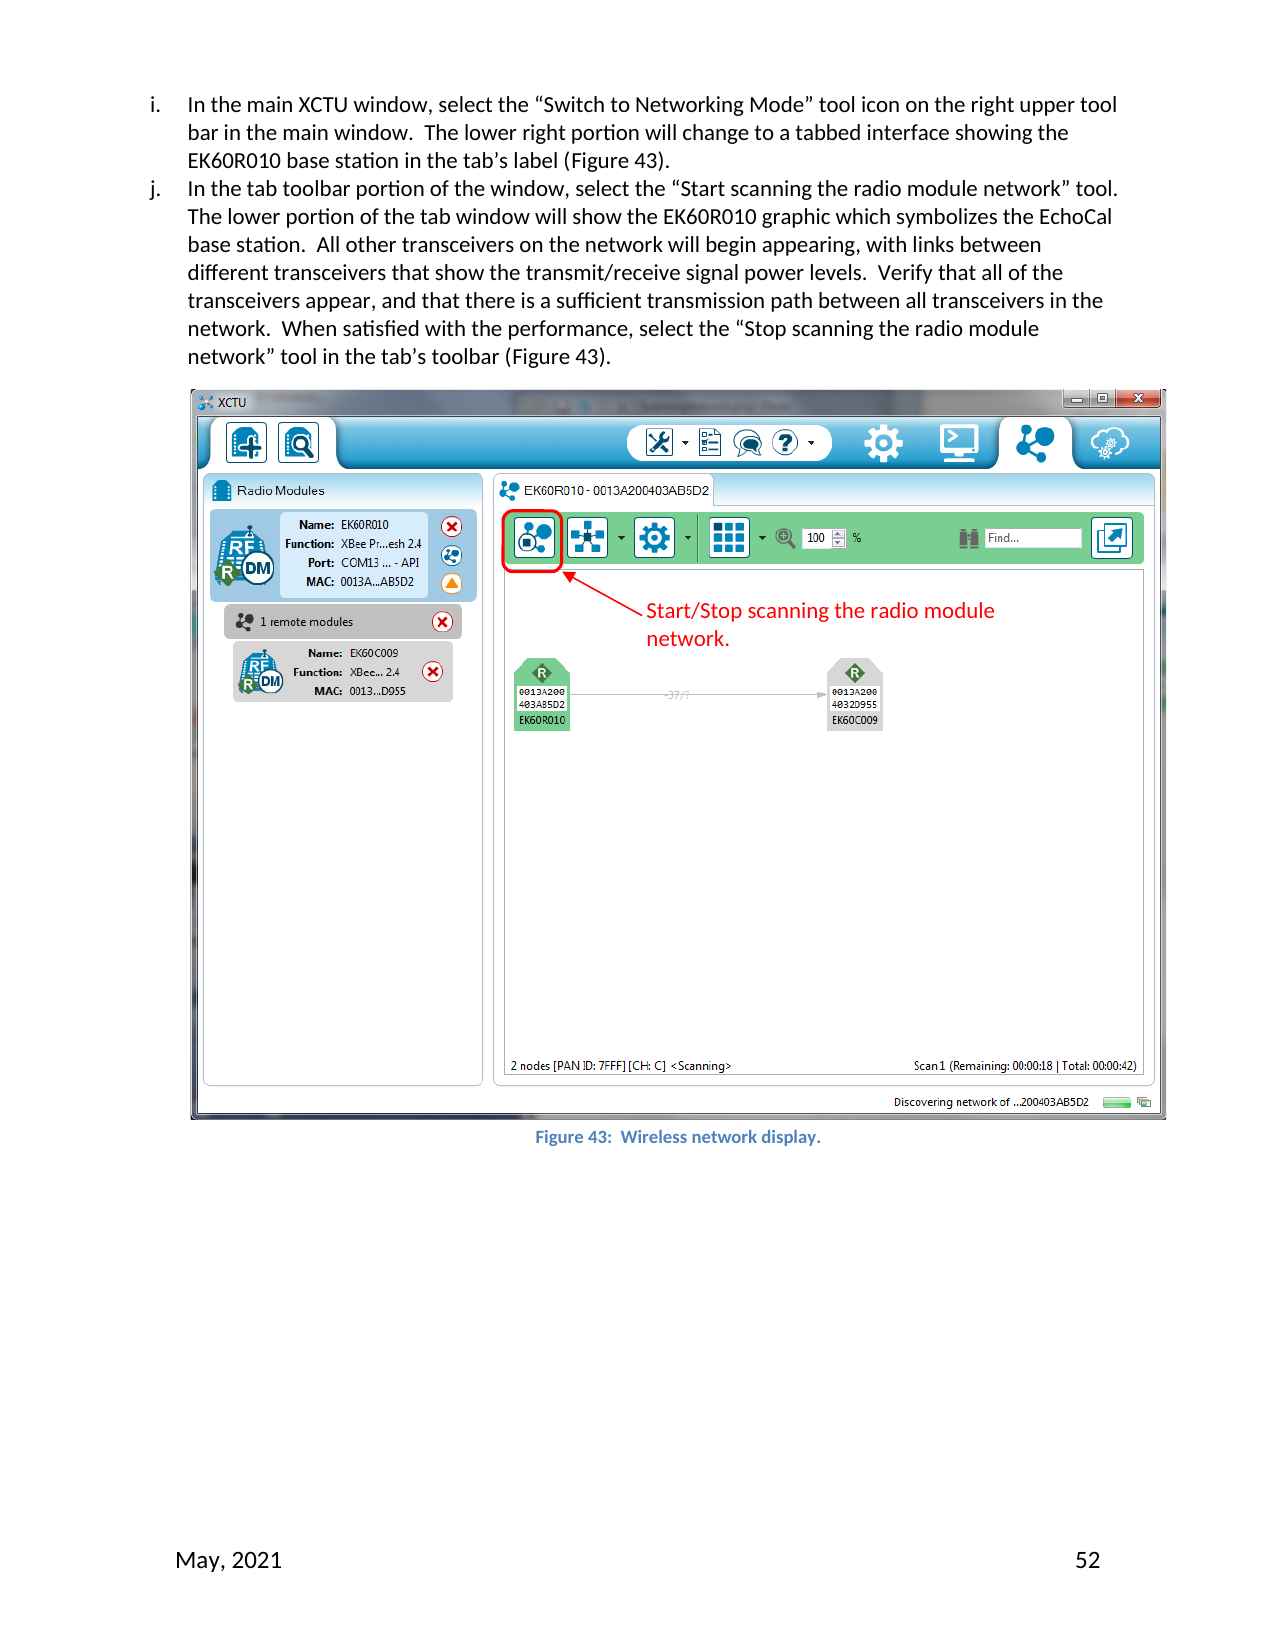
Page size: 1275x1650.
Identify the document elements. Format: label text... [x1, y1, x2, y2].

list In the main XCTU window, select the “Switch to Networking Mode” tool icon on the right upper tool bar in the main window. The lower right portion will change to a tabbed interface showing the EK60R010 base station in the tab’s label (Figure 43). [150, 90, 1125, 174]
picture [190, 389, 1167, 1120]
list In the tab toolbar portion of the window, select the “Start scanning the radio module network” tool. The lower portion of the tab window will show the EK60R010 graphic which symbolizes the EchoCal base station. All other transceivers on the network will begin appearing, with links between different transceivers that show the transmit/receive signal power levels. Verify that all of the transceivers appear, and that there is a sufficient transmission path between all transceivers in the network. When satisfied with the performance, select the “Stop scanning the radio module network” tool in the tab’s toolbar (Figure 43). [150, 174, 1125, 370]
